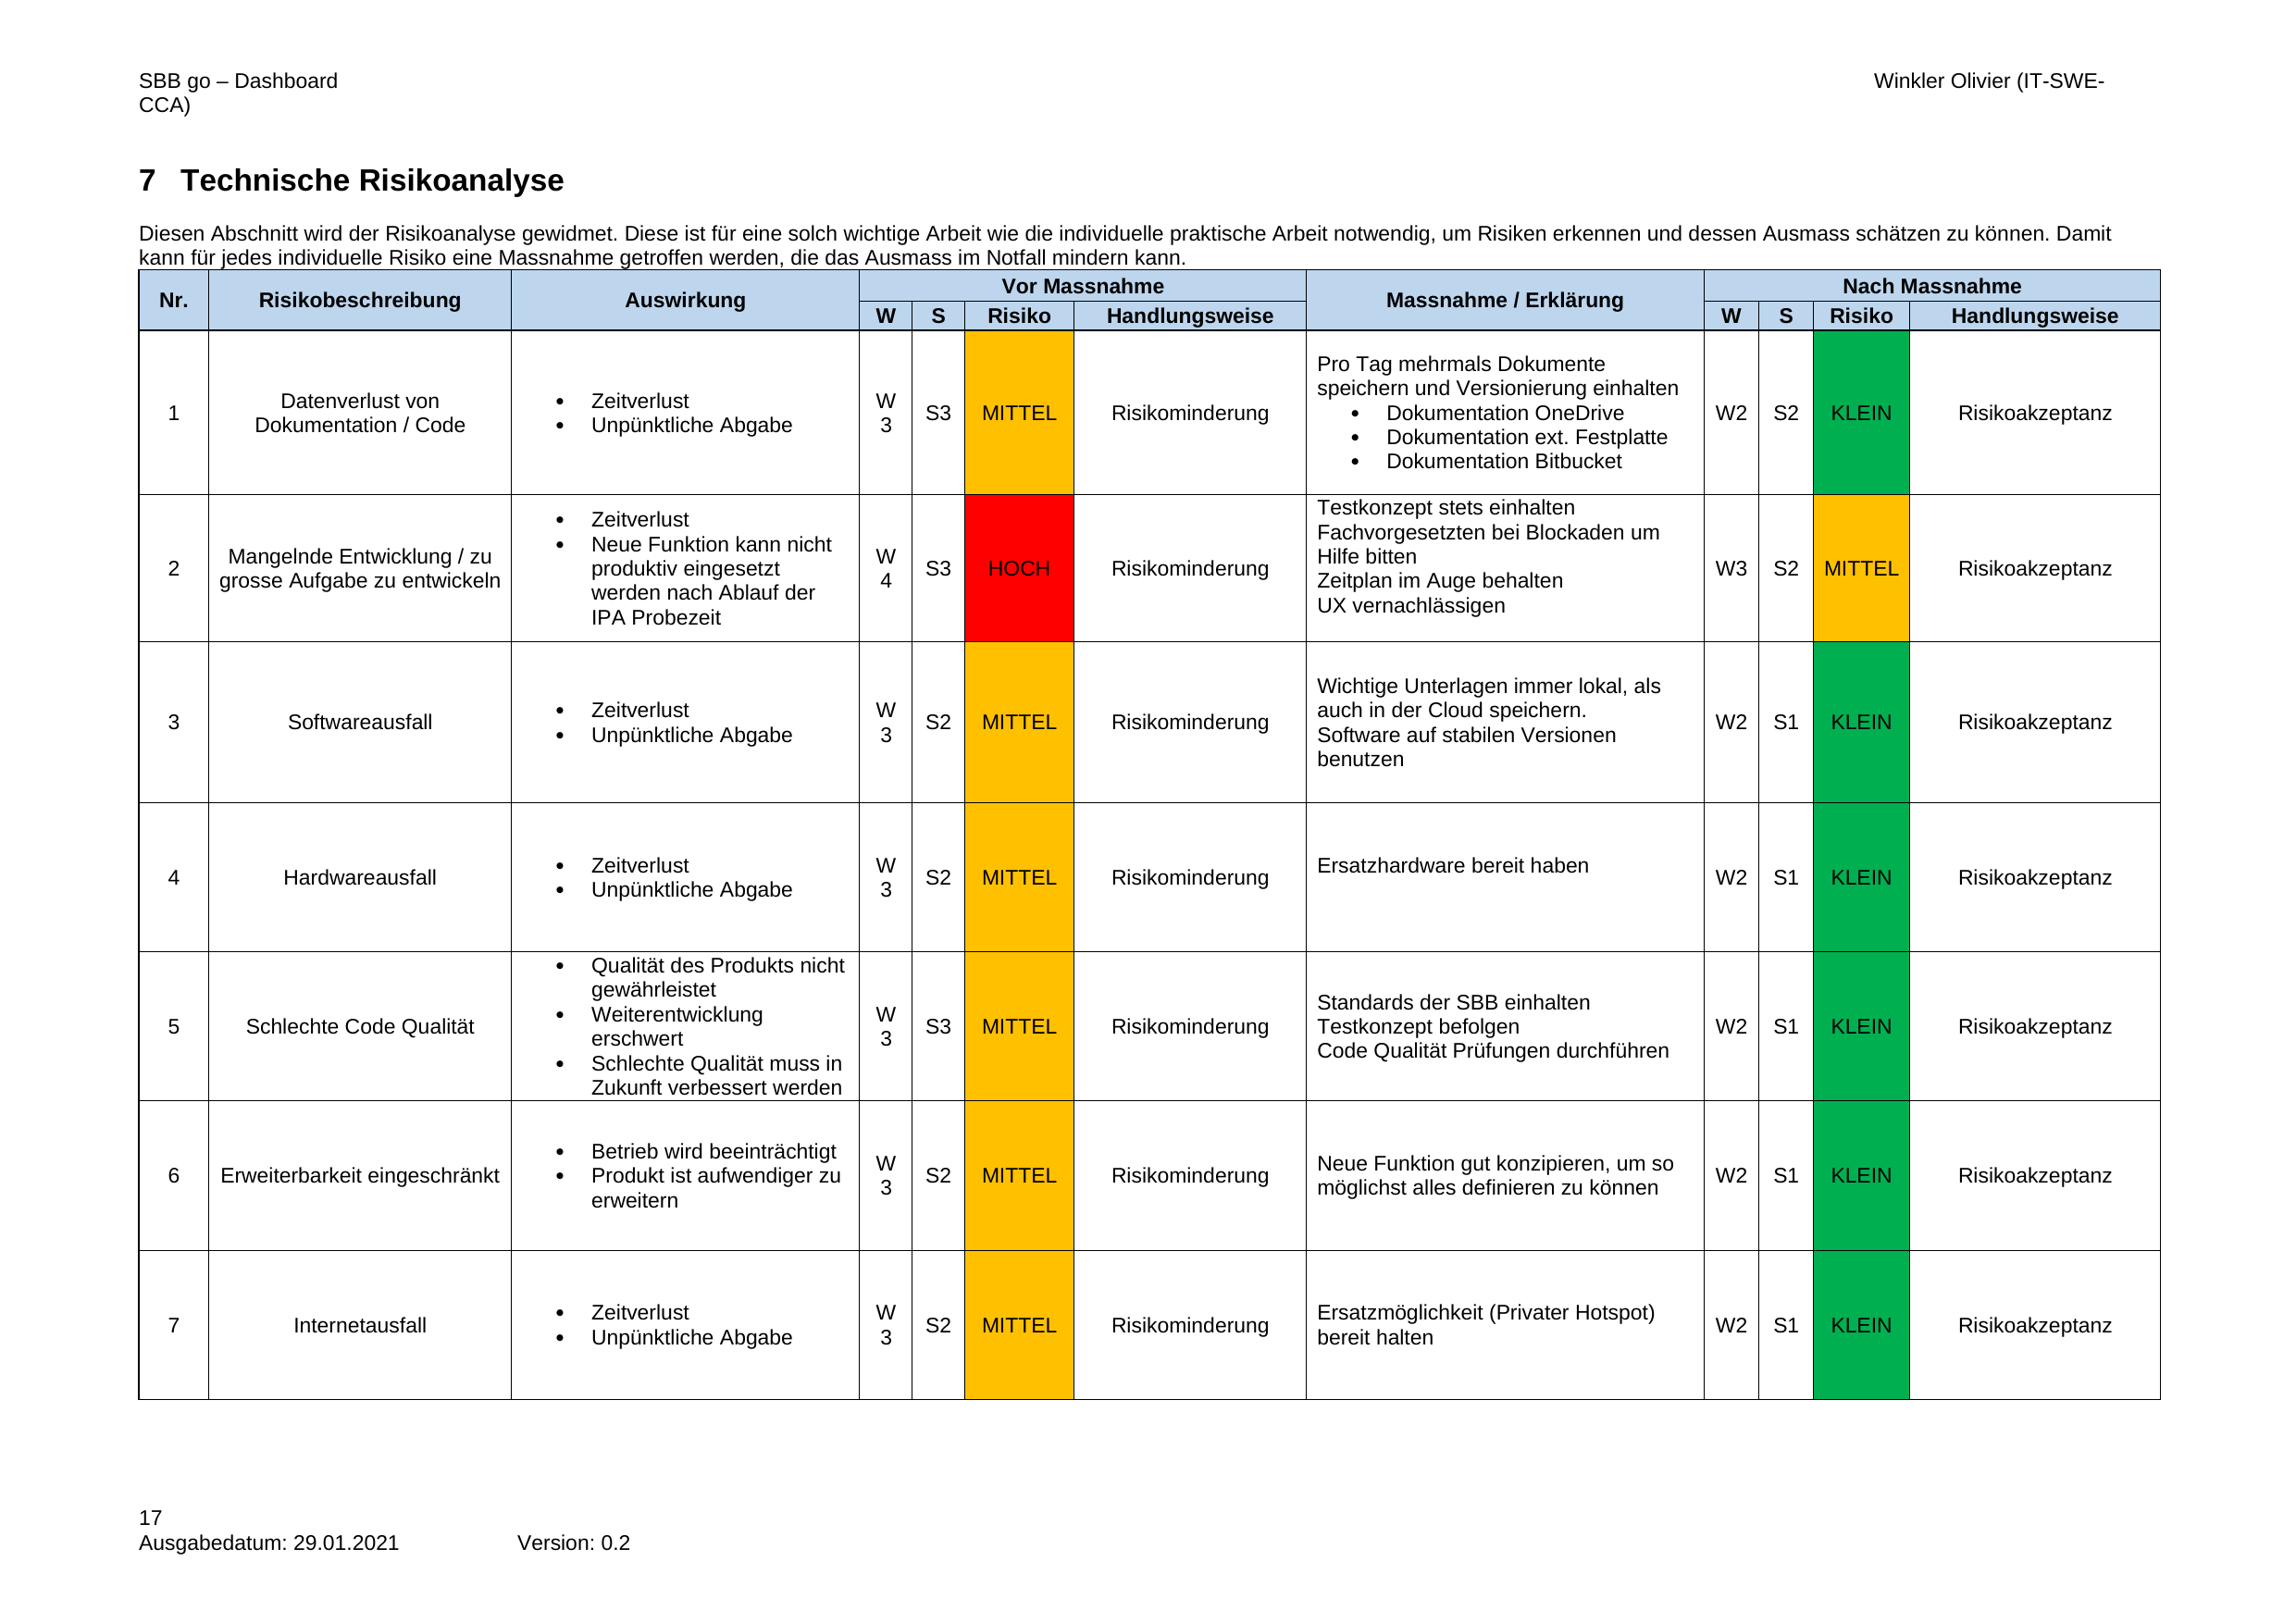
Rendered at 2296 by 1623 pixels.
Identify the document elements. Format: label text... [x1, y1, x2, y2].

table_cell S1 [1759, 642, 1813, 802]
table_cell Risikoakzeptanz [1910, 331, 2160, 494]
table_cell W3 [860, 803, 912, 951]
table_cell KLEIN [1814, 1251, 1909, 1399]
table_cell 6 [140, 1101, 208, 1250]
table_cell MITTEL [965, 1251, 1074, 1399]
table_cell Risikominderung [1074, 952, 1306, 1100]
table_cell 1 [140, 331, 208, 494]
table_cell W3 [860, 642, 912, 802]
table_cell KLEIN [1814, 1101, 1909, 1250]
table_header Nach Massnahme [1705, 270, 2160, 301]
table_cell Handlungsweise [1074, 302, 1306, 329]
table_cell Risikoakzeptanz [1910, 1101, 2160, 1250]
table_cell S2 [912, 1251, 964, 1399]
table_cell KLEIN [1814, 803, 1909, 951]
table_cell S3 [912, 952, 964, 1100]
table_cell Neue Funktion gut konzipieren, um so möglichst alles definieren zu können [1307, 1101, 1704, 1250]
table_cell Wichtige Unterlagen immer lokal, als auch in der Cloud speichern. Software auf stabilen Versionen benutzen [1307, 642, 1704, 802]
table_cell Zeitverlust Unpünktliche Abgabe [512, 1251, 859, 1399]
table_cell W2 [1705, 1101, 1758, 1250]
table_cell MITTEL [965, 331, 1074, 494]
table_cell 7 [140, 1251, 208, 1399]
table_cell S1 [1759, 1251, 1813, 1399]
table_cell Risikominderung [1074, 1251, 1306, 1399]
table_cell S3 [912, 495, 964, 641]
table_cell MITTEL [1814, 495, 1909, 641]
table_cell W2 [1705, 1251, 1758, 1399]
table_cell W2 [1705, 642, 1758, 802]
text Diesen Abschnitt wird der Risikoanalyse gewidmet. Diese ist für eine solch wichtige Arbeit wie die individuelle praktische Arbeit notwendig, um Risiken erkennen und dessen Ausmass schätzen zu können. Damit kann für jedes individuelle Risiko eine Massnahme getroffen werden, die das Ausmass im Notfall mindern kann. [139, 220, 2156, 269]
table_cell S1 [1759, 952, 1813, 1100]
table_cell S1 [1759, 803, 1813, 951]
table_cell Datenverlust von Dokumentation / Code [209, 331, 511, 494]
table_cell W4 [860, 495, 912, 641]
table_cell Risikoakzeptanz [1910, 1251, 2160, 1399]
table_cell Risikoakzeptanz [1910, 952, 2160, 1100]
table_cell MITTEL [965, 642, 1074, 802]
table_cell Zeitverlust Unpünktliche Abgabe [512, 803, 859, 951]
table_cell KLEIN [1814, 952, 1909, 1100]
table_cell Internetausfall [209, 1251, 511, 1399]
table_cell S1 [1759, 1101, 1813, 1250]
table_cell Zeitverlust Neue Funktion kann nicht produktiv eingesetzt werden nach Ablauf der IPA Probezeit [512, 495, 859, 641]
table_cell MITTEL [965, 803, 1074, 951]
table_cell Ersatzmöglichkeit (Privater Hotspot) bereit halten [1307, 1251, 1704, 1399]
table_cell Risikominderung [1074, 803, 1306, 951]
table_cell MITTEL [965, 1101, 1074, 1250]
table_cell W3 [860, 1101, 912, 1250]
table_cell 5 [140, 952, 208, 1100]
table_header Vor Massnahme [860, 270, 1306, 301]
table_cell Softwareausfall [209, 642, 511, 802]
table_cell MITTEL [965, 952, 1074, 1100]
table_cell S2 [912, 1101, 964, 1250]
table_cell S3 [912, 331, 964, 494]
table_cell W3 [860, 331, 912, 494]
table_cell S2 [1759, 495, 1813, 641]
table_cell Pro Tag mehrmals Dokumente speichern und Versionierung einhalten Dokumentation OneDrive Dokumentation ext. Festplatte Dokumentation Bitbucket [1307, 331, 1704, 494]
table_header Nr. [140, 270, 208, 329]
table_cell Betrieb wird beeinträchtigt Produkt ist aufwendiger zu erweitern [512, 1101, 859, 1250]
table_cell 4 [140, 803, 208, 951]
table_cell Risikominderung [1074, 642, 1306, 802]
table_cell Risikoakzeptanz [1910, 803, 2160, 951]
table_cell Risikoakzeptanz [1910, 642, 2160, 802]
table_cell Erweiterbarkeit eingeschränkt [209, 1101, 511, 1250]
table_cell Zeitverlust Unpünktliche Abgabe [512, 331, 859, 494]
table_cell S [912, 302, 964, 329]
table_cell W3 [860, 952, 912, 1100]
table_cell Mangelnde Entwicklung / zu grosse Aufgabe zu entwickeln [209, 495, 511, 641]
table_cell S2 [912, 642, 964, 802]
table_cell S2 [912, 803, 964, 951]
table_cell S2 [1759, 331, 1813, 494]
table_cell Schlechte Code Qualität [209, 952, 511, 1100]
table_cell W [860, 302, 912, 329]
table_cell Standards der SBB einhalten Testkonzept befolgen Code Qualität Prüfungen durchführen [1307, 952, 1704, 1100]
table_cell Handlungsweise [1910, 302, 2160, 329]
table_cell S [1759, 302, 1813, 329]
table_cell Ersatzhardware bereit haben [1307, 803, 1704, 951]
table_cell Risikoakzeptanz [1910, 495, 2160, 641]
table_cell Risiko [965, 302, 1074, 329]
table_cell Risiko [1814, 302, 1909, 329]
table_cell Qualität des Produkts nicht gewährleistet Weiterentwicklung erschwert Schlechte Qualität muss in Zukunft verbessert werden [512, 952, 859, 1100]
table_cell Zeitverlust Unpünktliche Abgabe [512, 642, 859, 802]
table_cell 2 [140, 495, 208, 641]
table_cell KLEIN [1814, 642, 1909, 802]
table_cell HOCH [965, 495, 1074, 641]
table_cell W2 [1705, 331, 1758, 494]
table_cell 3 [140, 642, 208, 802]
table_cell Hardwareausfall [209, 803, 511, 951]
table_cell W2 [1705, 803, 1758, 951]
table_cell Risikominderung [1074, 331, 1306, 494]
table_cell W2 [1705, 952, 1758, 1100]
table_cell Testkonzept stets einhalten Fachvorgesetzten bei Blockaden um Hilfe bitten Zeitplan im Auge behalten UX vernachlässigen [1307, 495, 1704, 641]
table_cell W [1705, 302, 1758, 329]
table_cell KLEIN [1814, 331, 1909, 494]
table_cell W3 [860, 1251, 912, 1399]
table_header Risikobeschreibung [209, 270, 511, 329]
table_cell Risikominderung [1074, 1101, 1306, 1250]
table_header Massnahme / Erklärung [1307, 270, 1704, 329]
table_cell Risikominderung [1074, 495, 1306, 641]
table_header Auswirkung [512, 270, 859, 329]
subtitle Technische Risikoanalyse [139, 162, 2156, 197]
table_cell W3 [1705, 495, 1758, 641]
